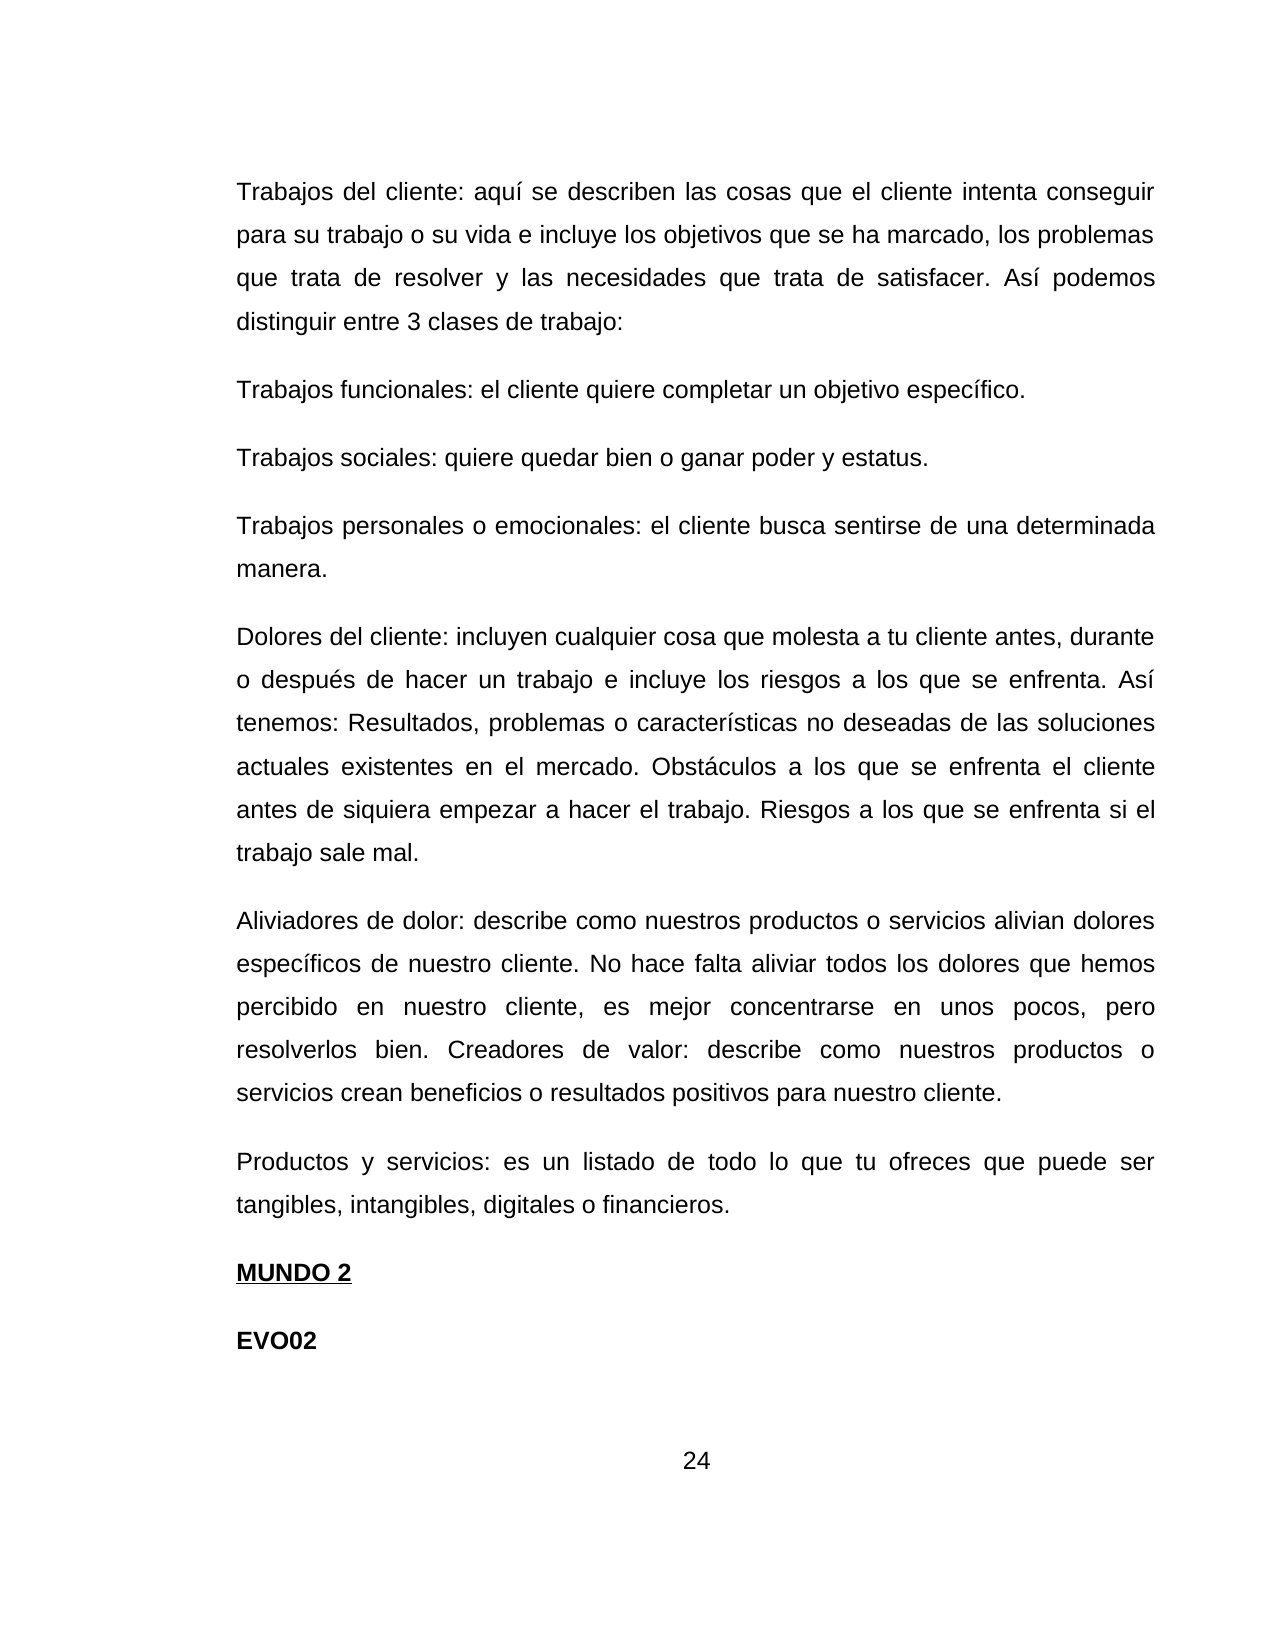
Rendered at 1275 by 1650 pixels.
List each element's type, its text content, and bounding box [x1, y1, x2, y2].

text Trabajos sociales: quiere quedar bien o ganar poder y estatus. [236, 443, 1157, 472]
text Trabajos funcionales: el cliente quiere completar un objetivo específico. [236, 375, 1157, 403]
text Trabajos personales o emocionales: el cliente busca sentirse de una determinada manera. [236, 511, 1157, 583]
text Trabajos del cliente: aquí se describen las cosas que el cliente intenta conseguir para su trabajo o su vida e incluye los objetivos que se ha marcado, los problemas que trata de resolver y las necesidades que trata de satisfacer. Así podemos distinguir entre 3 clases de trabajo: [236, 177, 1157, 335]
text Dolores del cliente: incluyen cualquier cosa que molesta a tu cliente antes, durante o después de hacer un trabajo e incluye los riesgos a los que se enfrenta. Así tenemos: Resultados, problemas o características no deseadas de las soluciones actuales existentes en el mercado. Obstáculos a los que se enfrenta el cliente antes de siquiera empezar a hacer el trabajo. Riesgos a los que se enfrenta si el trabajo sale mal. [236, 622, 1157, 867]
text Productos y servicios: es un listado de todo lo que tu ofreces que puede ser tangibles, intangibles, digitales o financieros. [236, 1147, 1157, 1218]
text EVO02 [236, 1326, 1157, 1355]
text MUNDO 2 [236, 1258, 1157, 1287]
text Aliviadores de dolor: describe como nuestros productos o servicios alivian dolores específicos de nuestro cliente. No hace falta aliviar todos los dolores que hemos percibido en nuestro cliente, es mejor concentrarse en unos pocos, pero resolverlos bien. Creadores de valor: describe como nuestros productos o servicios crean beneficios o resultados positivos para nuestro cliente. [236, 906, 1157, 1107]
